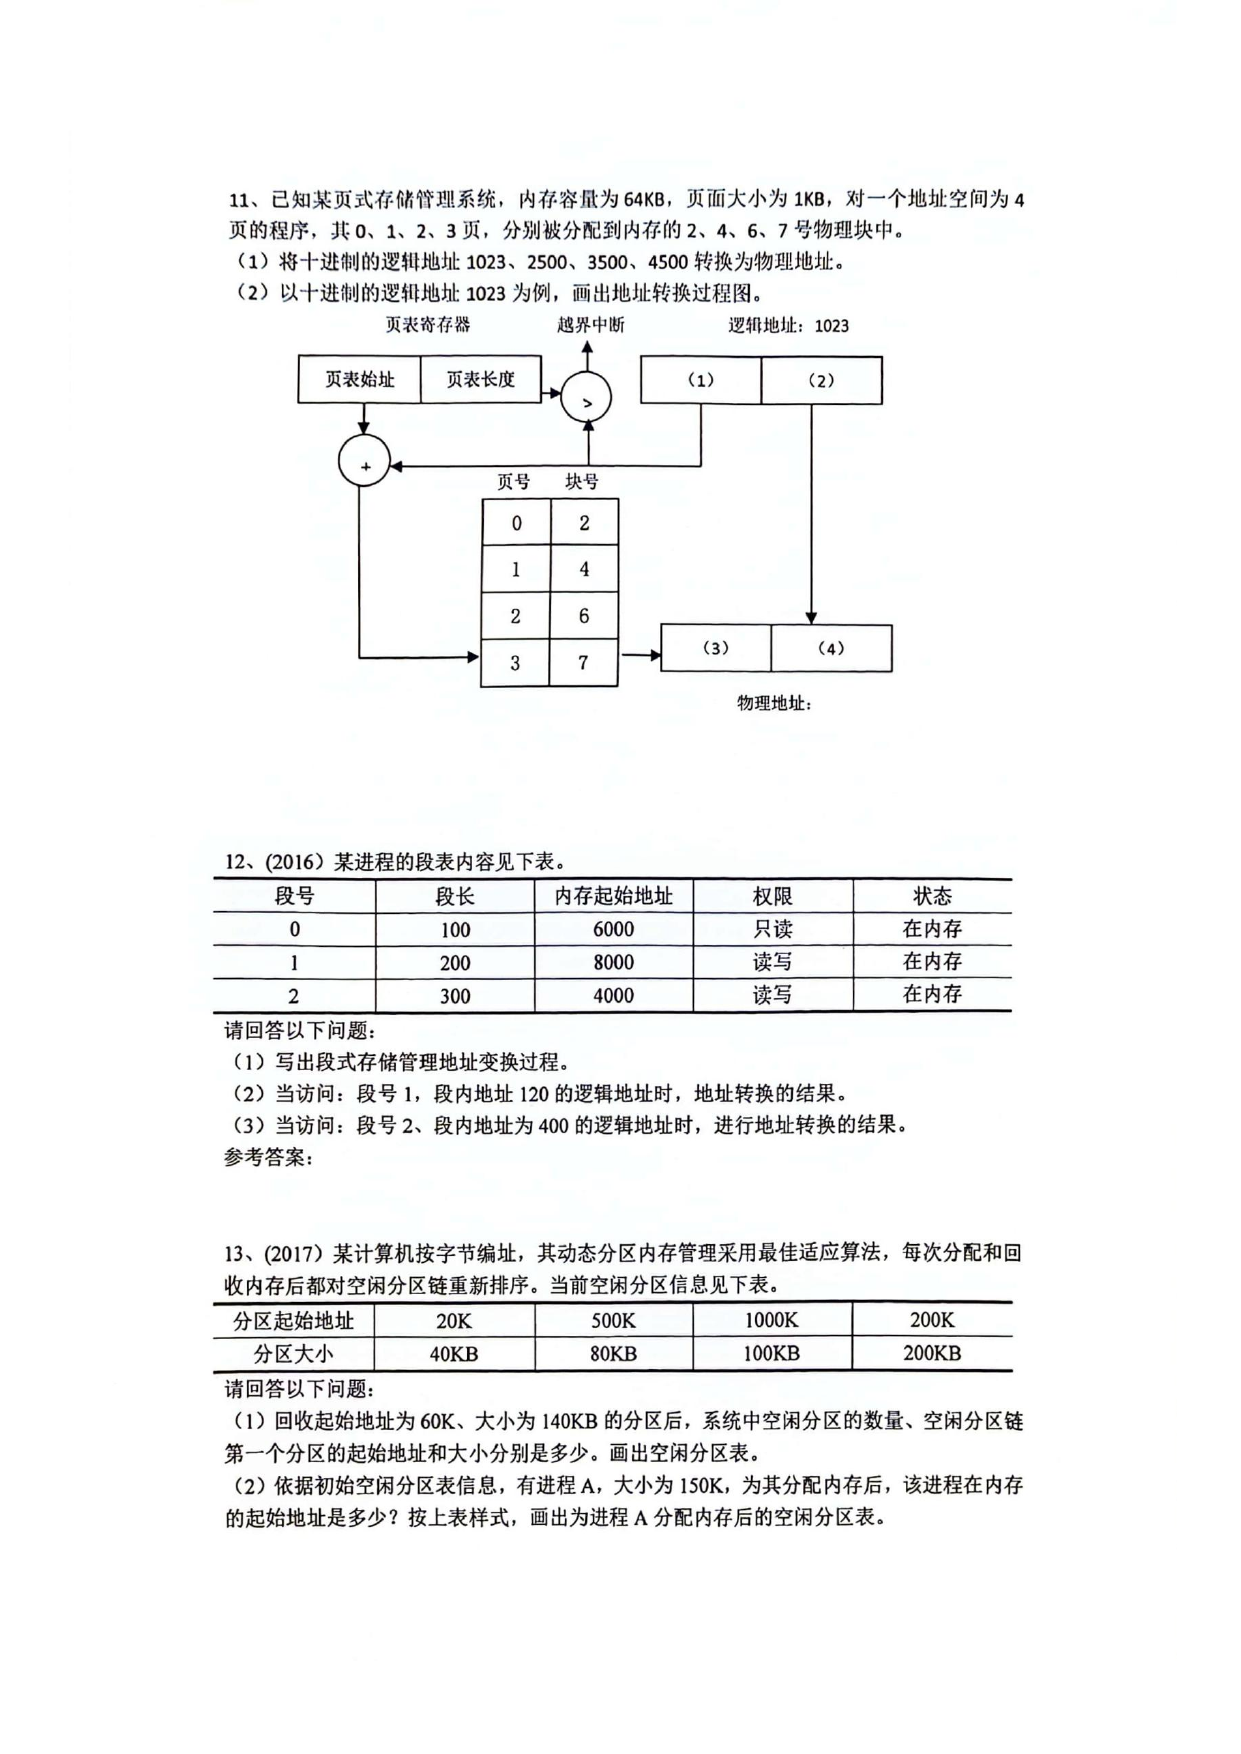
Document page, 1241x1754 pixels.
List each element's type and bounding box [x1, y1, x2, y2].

picture [68, 0, 1177, 1661]
